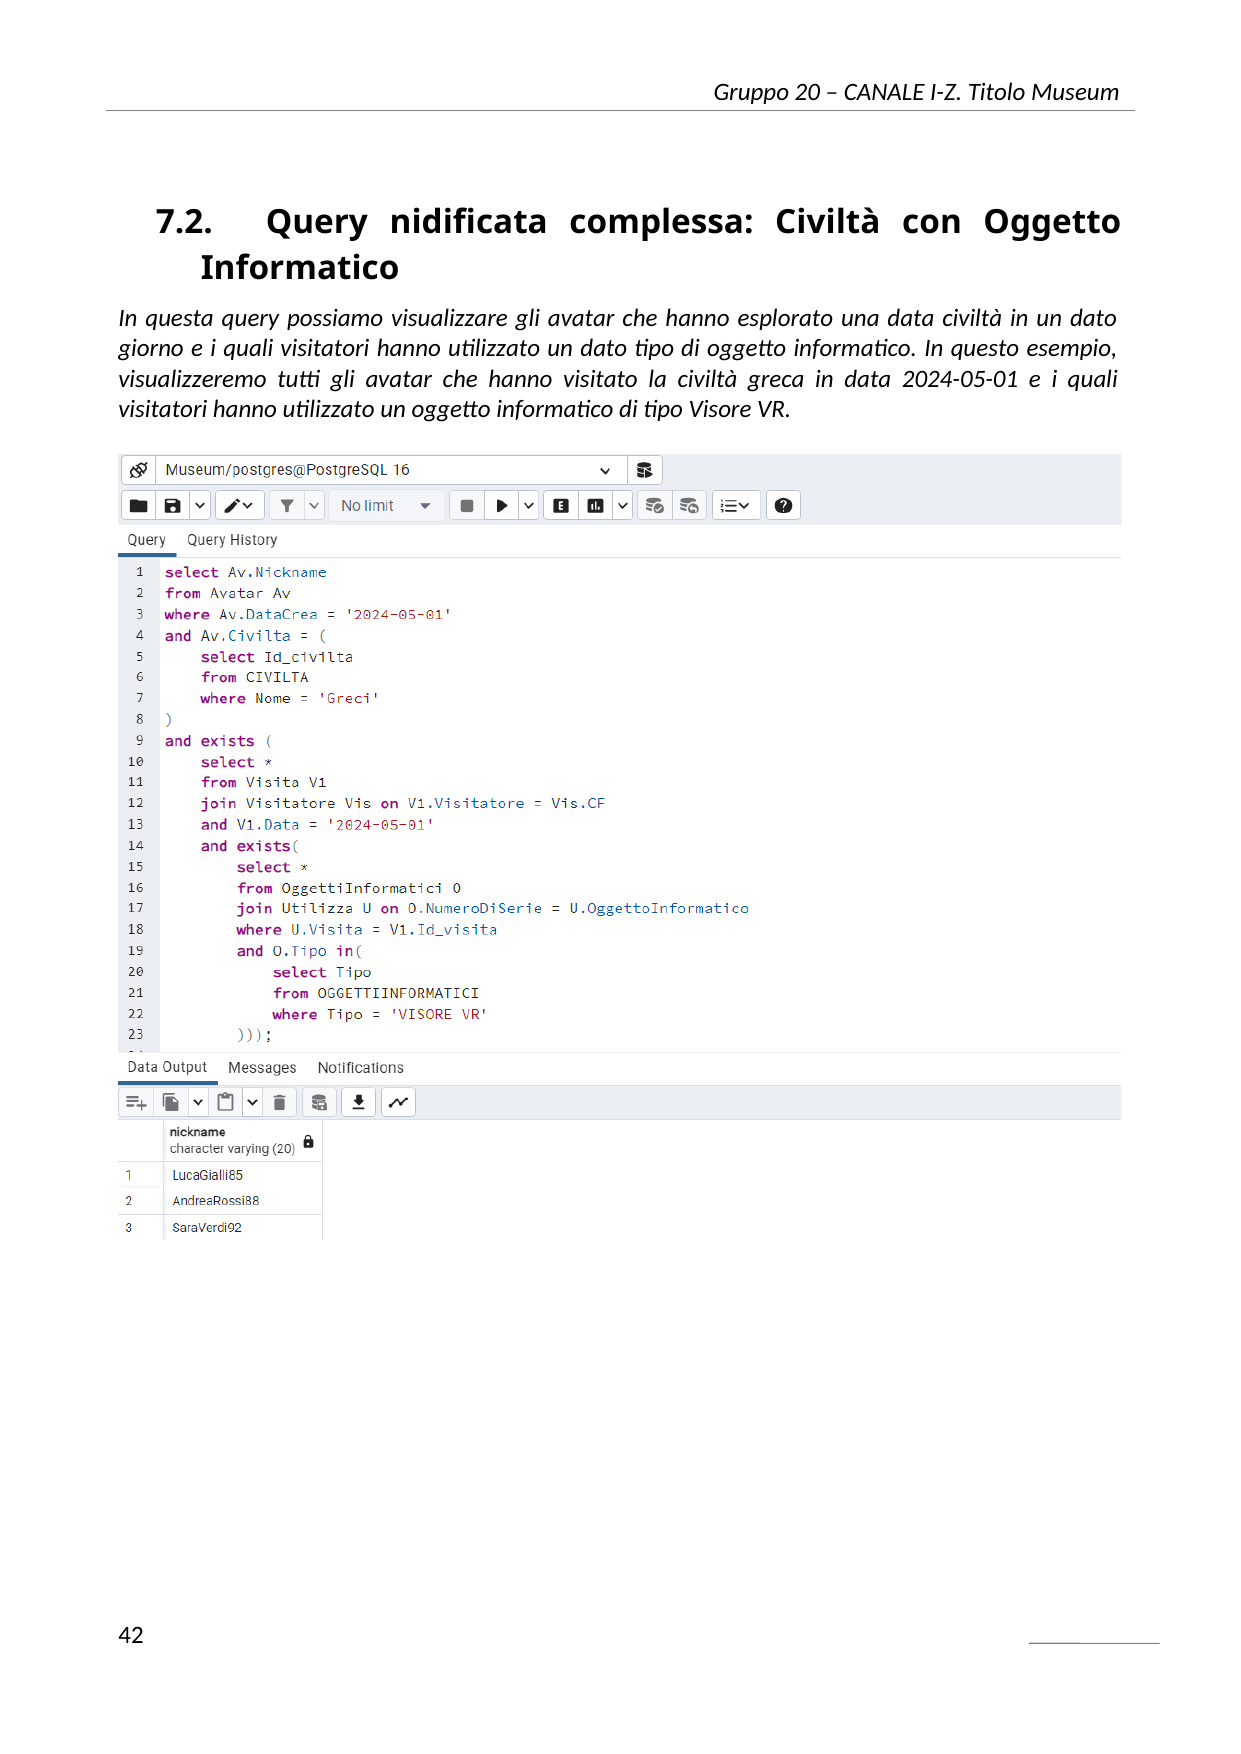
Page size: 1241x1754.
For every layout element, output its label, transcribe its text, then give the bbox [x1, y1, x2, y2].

picture [118, 454, 1122, 1240]
text In questa query possiamo visualizzare gli avatar che hanno esplorato una data civiltà in un dato giorno e i quali visitatori hanno utilizzato un dato tipo di oggetto informatico. In questo esempio, visualizzeremo tutti gli avatar che hanno visitato la civiltà greca in data 2024-05-01 e i quali visitatori hanno utilizzato un oggetto informatico di tipo Visore VR. [118, 302, 1122, 424]
subtitle Query nidificata complessa: Civiltà con Oggetto Informatico [156, 198, 1122, 289]
